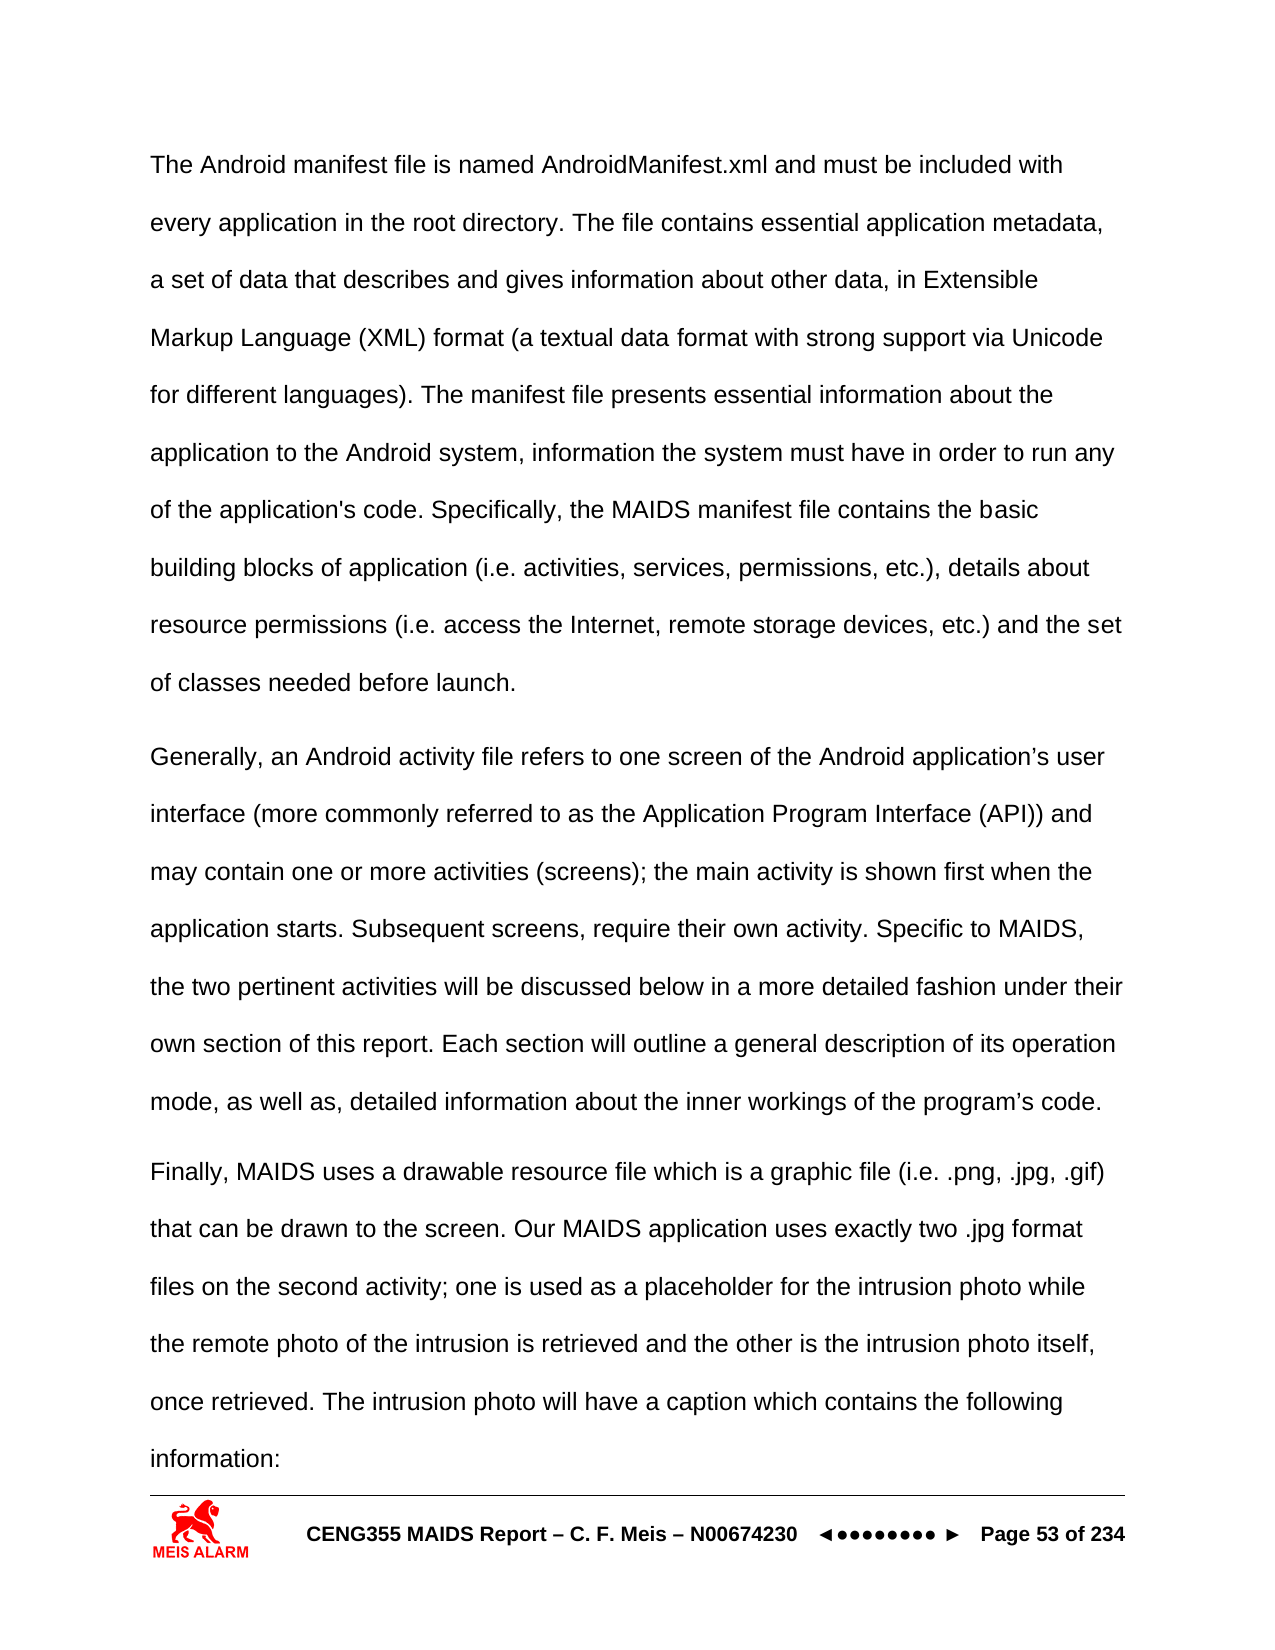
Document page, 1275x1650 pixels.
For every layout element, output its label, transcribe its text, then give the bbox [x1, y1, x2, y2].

text Finally, MAIDS uses a drawable resource file which is a graphic file (i.e. .png, .jpg, .gif) that can be drawn to the screen. Our MAIDS application uses exactly two .jpg format files on the second activity; one is used as a placeholder for the intrusion photo while the remote photo of the intrusion is retrieved and the other is the intrusion photo itself, once retrieved. The intrusion photo will have a caption which contains the following information: [150, 1157, 1125, 1473]
text The Android manifest file is named AndroidManifest.xml and must be included with every application in the root directory. The file contains essential application metadata, a set of data that describes and gives information about other data, in Extensible Markup Language (XML) format (a textual data format with strong support via Unicode for different languages). The manifest file presents essential information about the application to the Android system, information the system must have in order to run any of the application's code. Specifically, the MAIDS manifest file contains the basic building blocks of application (i.e. activities, services, permissions, etc.), details about resource permissions (i.e. access the Internet, remote storage devices, etc.) and the set of classes needed before launch. [150, 150, 1125, 696]
text Generally, an Android activity file refers to one screen of the Android application’s user interface (more commonly referred to as the Application Program Interface (API)) and may contain one or more activities (screens); the main activity is shown first when the application starts. Subsequent screens, require their own activity. Specific to MAIDS, the two pertinent activities will be discussed below in a more detailed fashion under their own section of this report. Each section will outline a general description of its operation mode, as well as, detailed information about the inner workings of the program’s code. [150, 742, 1125, 1115]
picture [150, 1498, 253, 1561]
